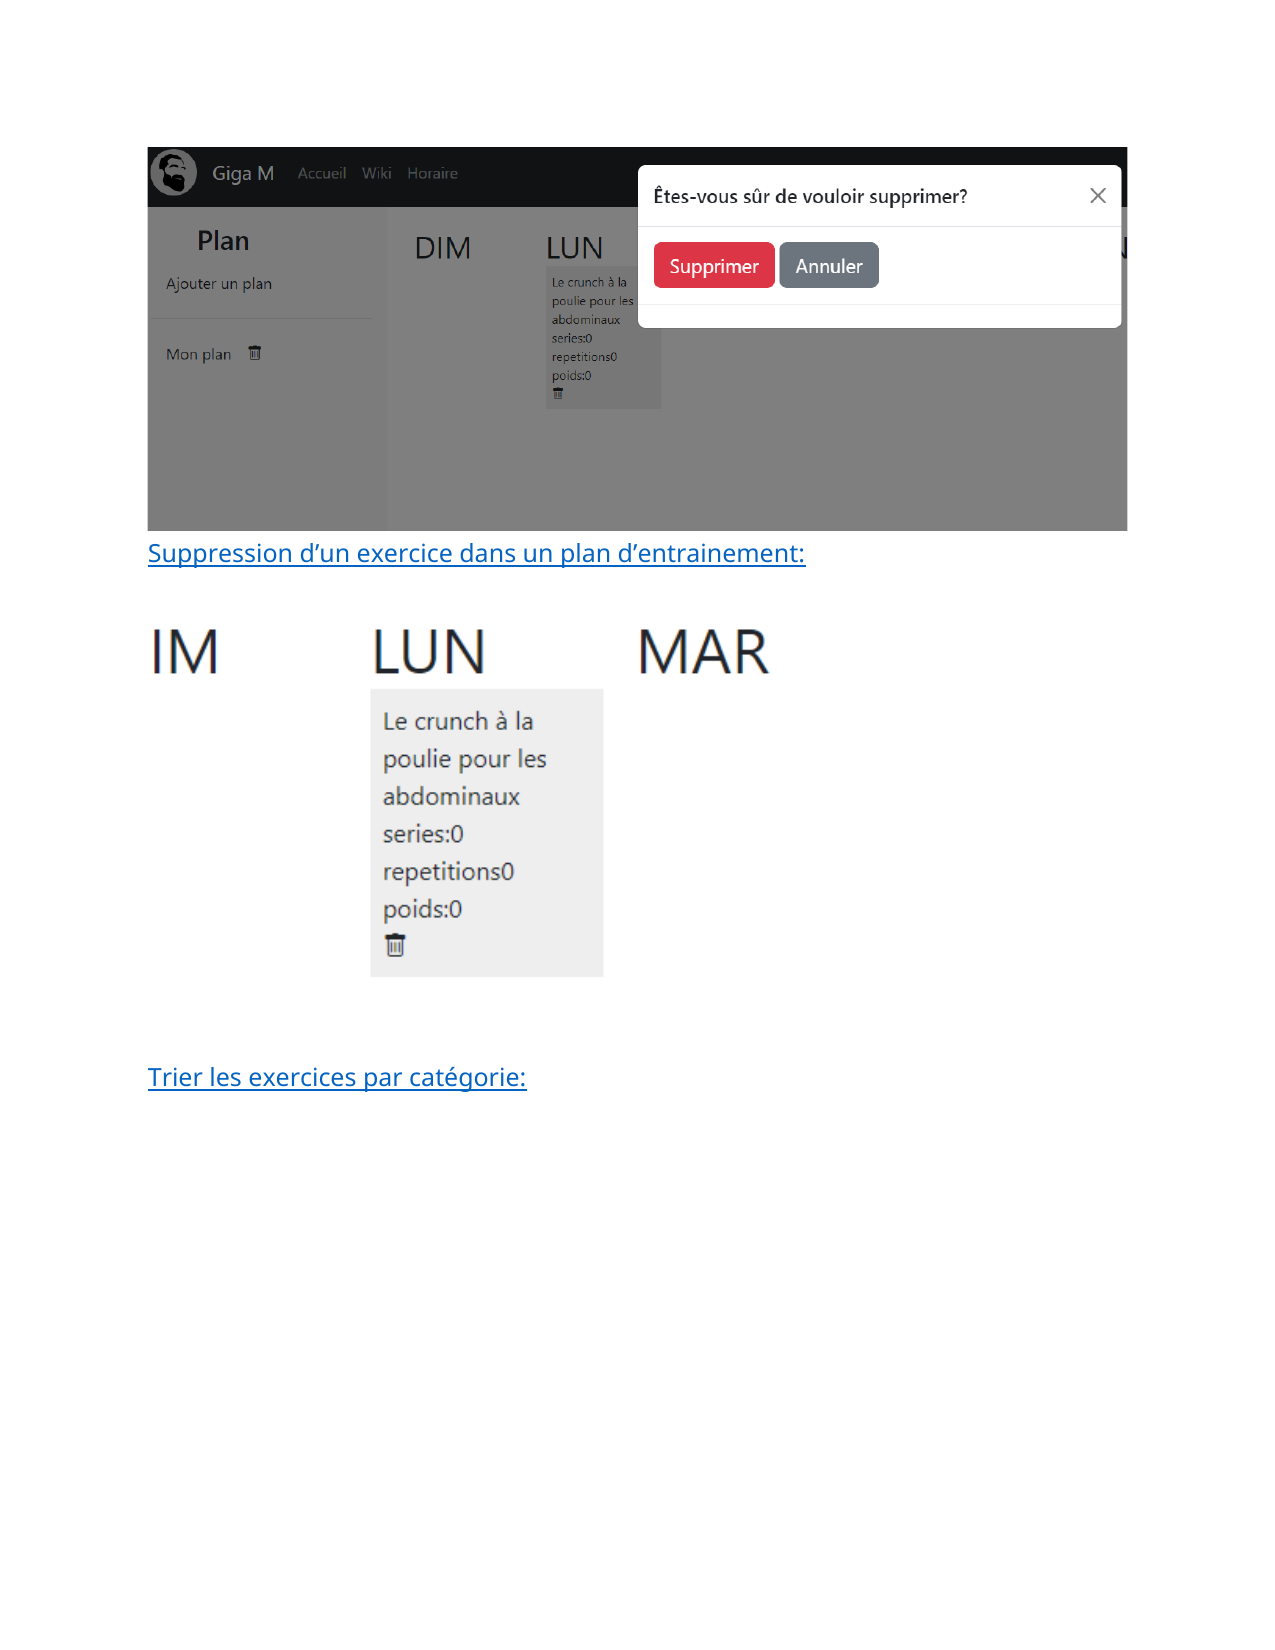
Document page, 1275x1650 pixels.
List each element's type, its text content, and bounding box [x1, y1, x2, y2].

picture [147, 576, 790, 1054]
subtitle Trier les exercices par catégorie: [148, 1060, 1127, 1094]
picture [147, 147, 1128, 531]
subtitle Suppression d’un exercice dans un plan d’entrainement: [148, 536, 1127, 570]
